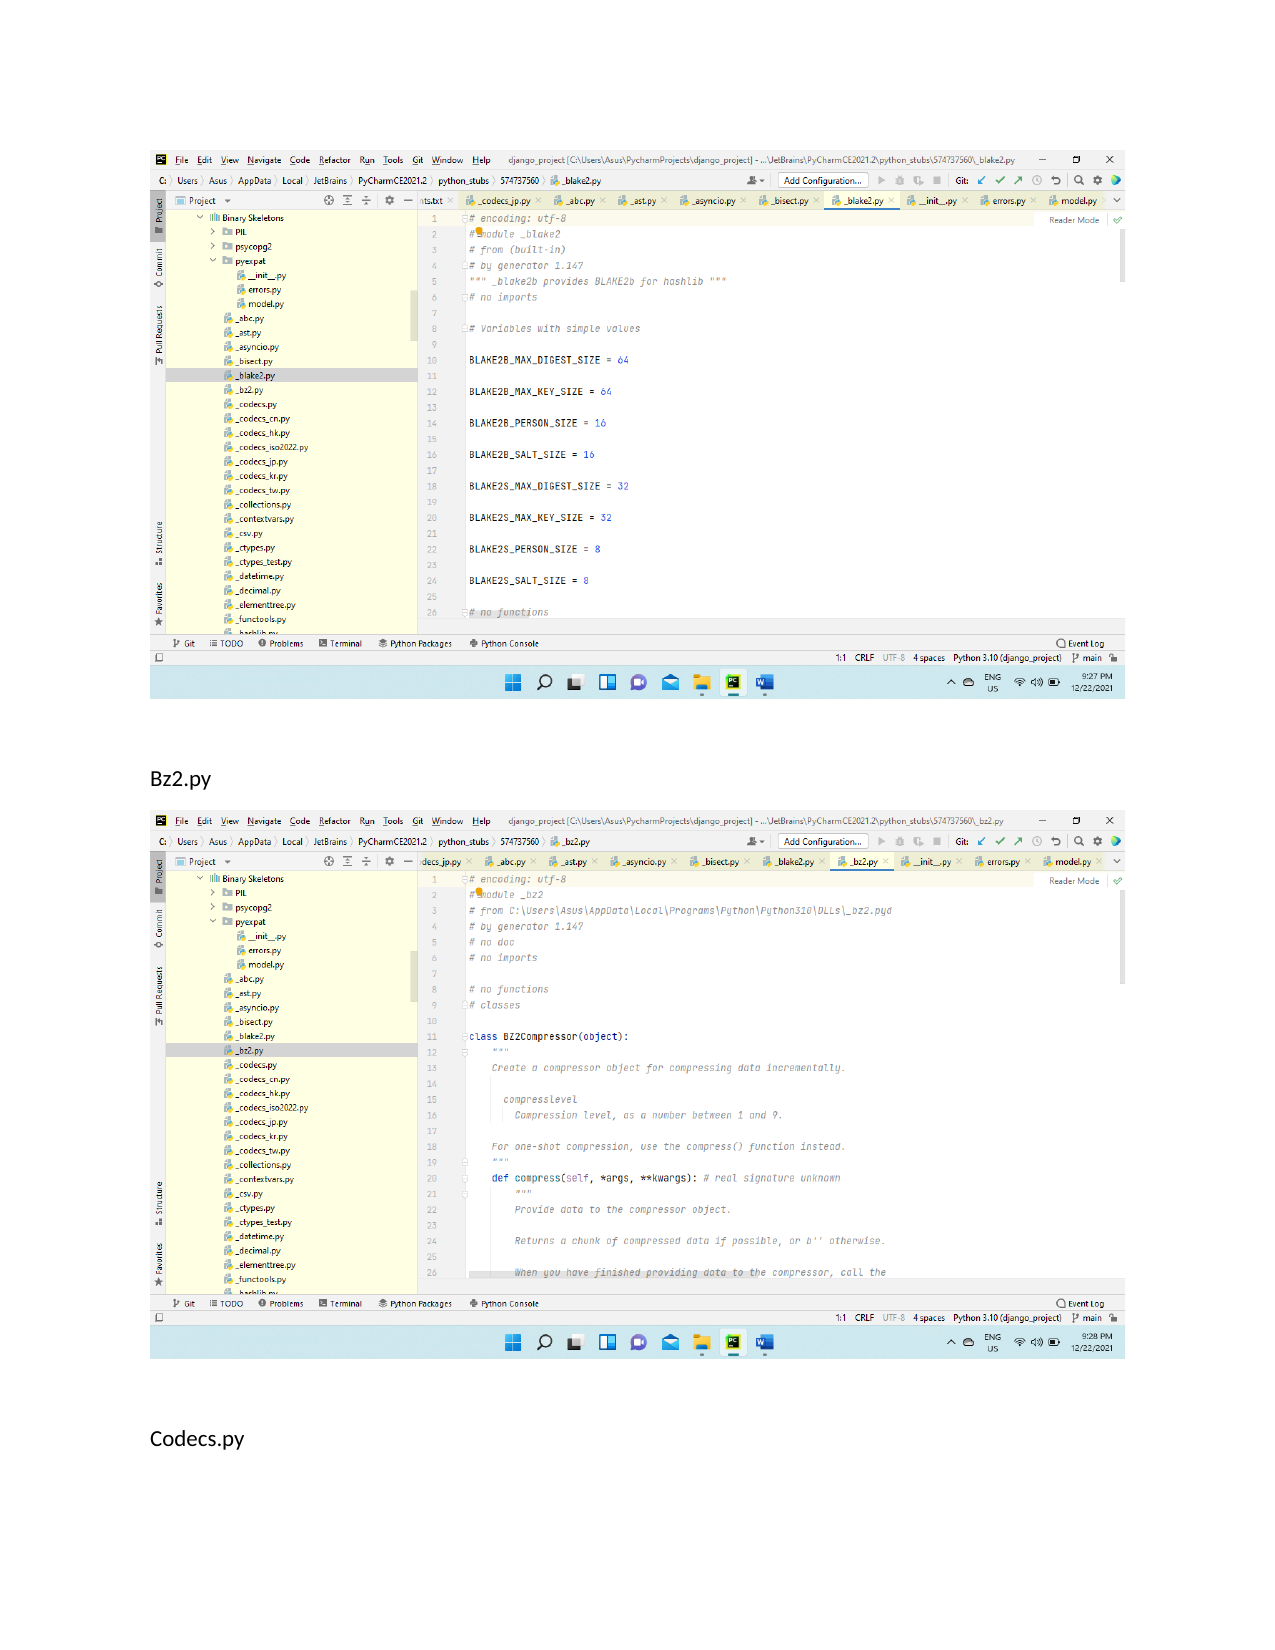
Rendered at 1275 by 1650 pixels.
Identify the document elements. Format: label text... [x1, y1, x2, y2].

text Codecs.py [150, 1424, 1125, 1453]
text Bz2.py [150, 764, 1125, 792]
picture [150, 150, 1125, 699]
picture [150, 810, 1125, 1359]
